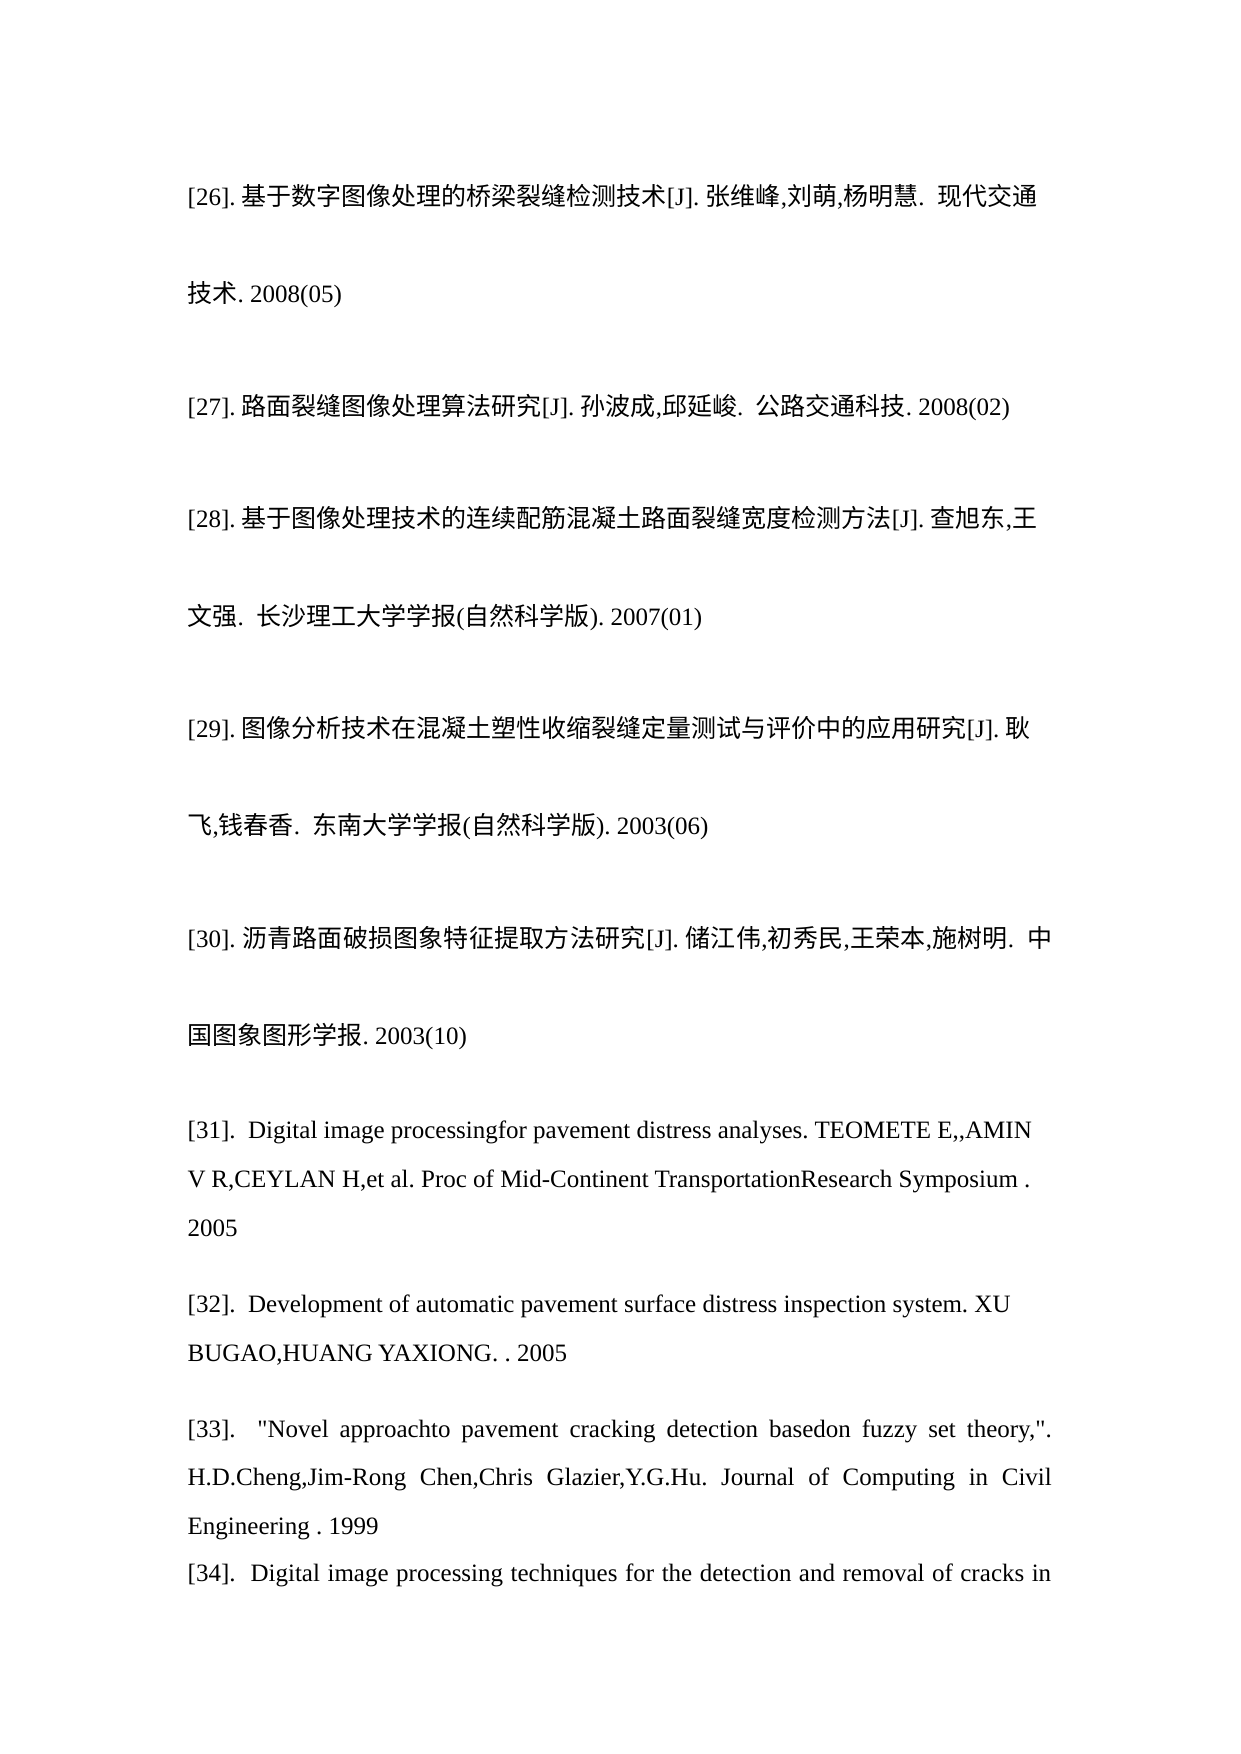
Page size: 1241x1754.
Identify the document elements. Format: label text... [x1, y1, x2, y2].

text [187, 1556, 1053, 1589]
text [28]. 基于图像处理技术的连续配筋混凝土路面裂缝宽度检测方法[J]. 查旭东,王文强. 长沙理工大学学报(自然科学版). 2007(01) [187, 484, 1053, 647]
text [33]. "Novel approachto pavement cracking detection basedon fuzzy set theory,". H.D.Cheng,Jim-Rong Chen,Chris Glazier,Y.G.Hu. Journal of Computing in Civil Engineering . 1999 [187, 1412, 1053, 1542]
text [27]. 路面裂缝图像处理算法研究[J]. 孙波成,邱延峻. 公路交通科技. 2008(02) [187, 372, 1053, 437]
text [31]. Digital image processingfor pavement distress analyses. TEOMETE E,,AMIN V R,CEYLAN H,et al. Proc of Mid-Continent TransportationResearch Symposium . 2005 [187, 1113, 1053, 1243]
text [29]. 图像分析技术在混凝土塑性收缩裂缝定量测试与评价中的应用研究[J]. 耿飞,钱春香. 东南大学学报(自然科学版). 2003(06) [187, 694, 1053, 856]
text [26]. 基于数字图像处理的桥梁裂缝检测技术[J]. 张维峰,刘萌,杨明慧. 现代交通技术. 2008(05) [187, 162, 1053, 324]
text [30]. 沥青路面破损图象特征提取方法研究[J]. 储江伟,初秀民,王荣本,施树明. 中国图象图形学报. 2003(10) [187, 904, 1053, 1066]
text [32]. Development of automatic pavement surface distress inspection system. XU BUGAO,HUANG YAXIONG. . 2005 [187, 1287, 1053, 1368]
